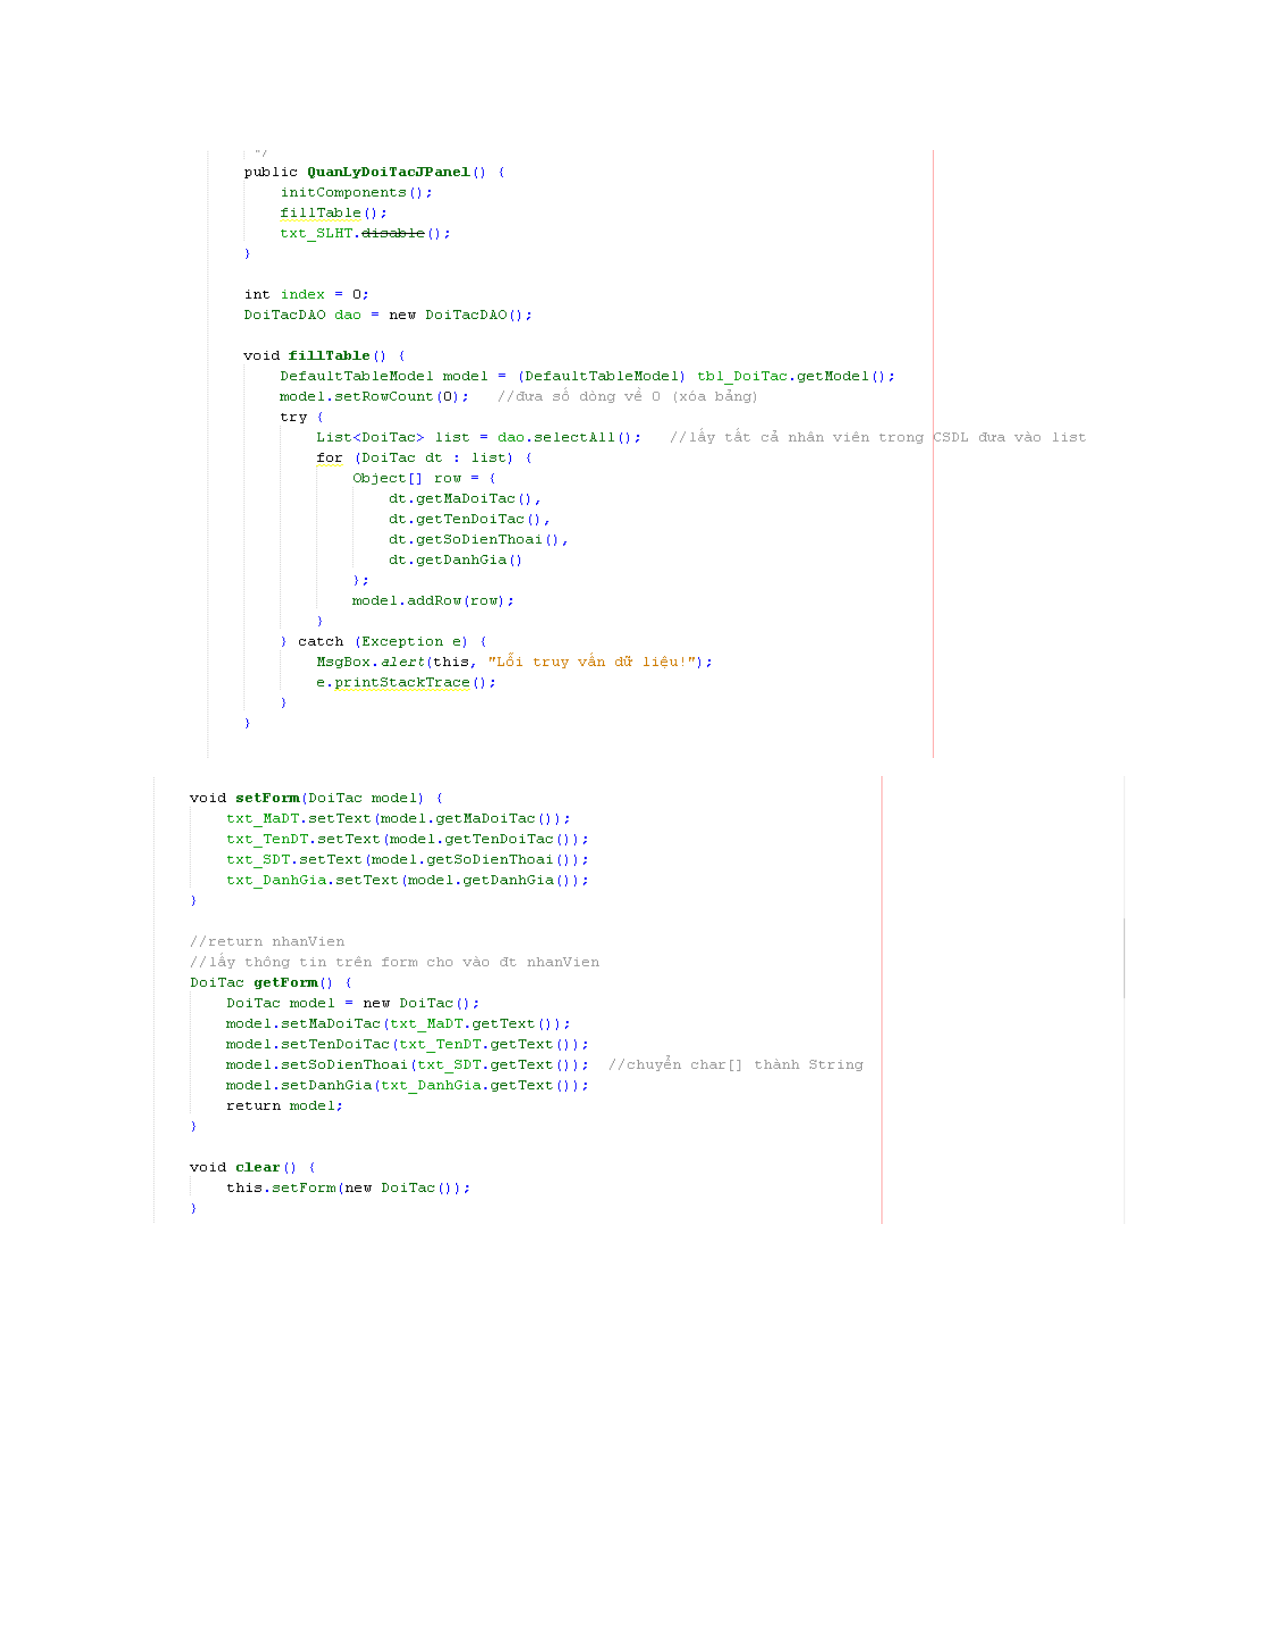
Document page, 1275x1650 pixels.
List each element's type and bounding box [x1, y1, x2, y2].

picture [150, 776, 1125, 1224]
picture [196, 150, 1172, 758]
